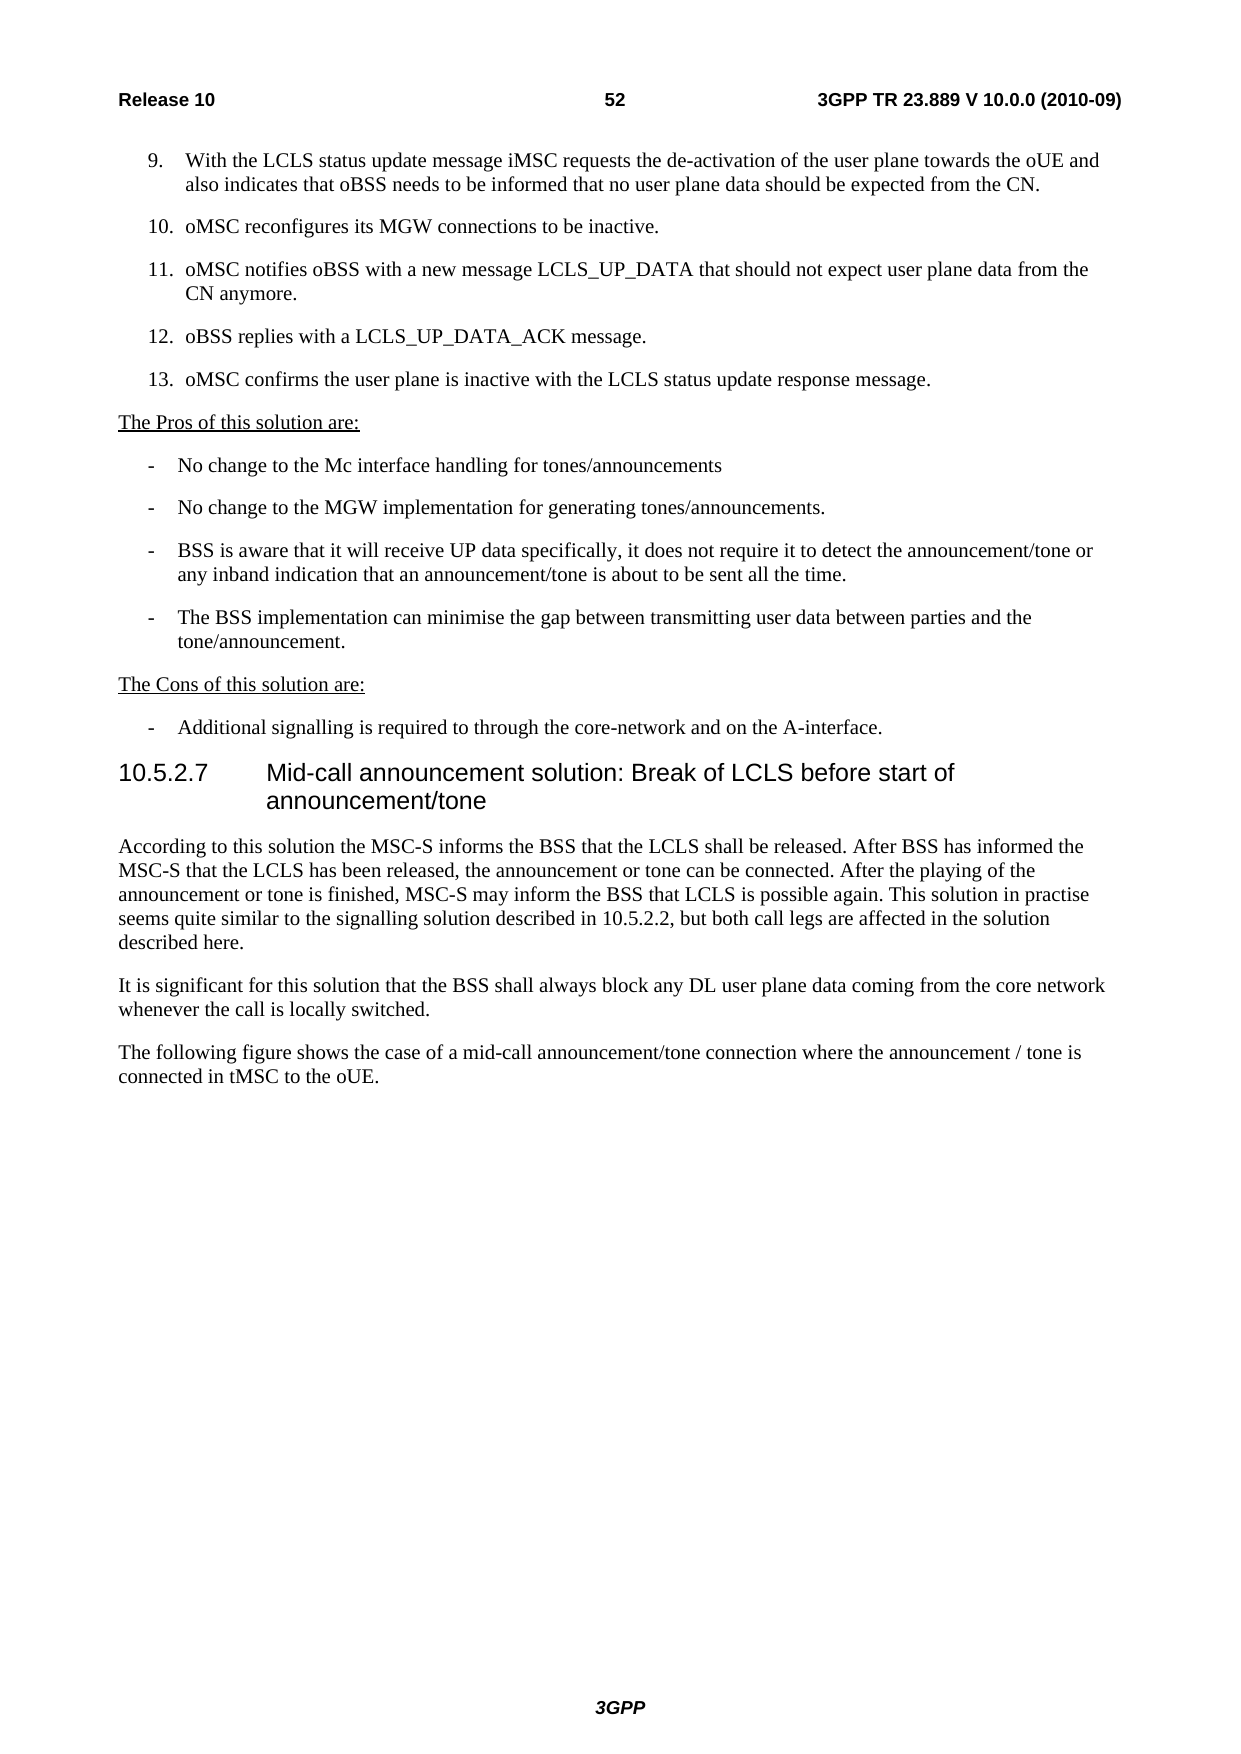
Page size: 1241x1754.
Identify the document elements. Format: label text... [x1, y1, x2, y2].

text It is significant for this solution that the BSS shall always block any DL user plane data coming from the core network whenever the call is locally switched. [118, 973, 1122, 1021]
text The Cons of this solution are: [118, 672, 1122, 696]
text - No change to the MGW implementation for generating tones/announcements. [148, 495, 1122, 519]
list oMSC confirms the user plane is inactive with the LCLS status update response message. [148, 367, 1122, 391]
text According to this solution the MSC-S informs the BSS that the LCLS shall be released. After BSS has informed the MSC-S that the LCLS has been released, the announcement or tone can be connected. After the playing of the announcement or tone is finished, MSC-S may inform the BSS that LCLS is possible again. This solution in practise seems quite similar to the signalling solution described in 10.5.2.2, but both call legs are affected in the solution described here. [118, 834, 1122, 954]
text - No change to the Mc interface handling for tones/announcements [148, 452, 1122, 477]
text - The BSS implementation can minimise the gap between transmitting user data between parties and the tone/announcement. [148, 605, 1122, 653]
text The Pros of this solution are: [118, 410, 1122, 434]
list oBSS replies with a LCLS_UP_DATA_ACK message. [148, 324, 1122, 348]
list oMSC reconfigures its MGW connections to be inactive. [148, 214, 1122, 238]
list oMSC notifies oBSS with a new message LCLS_UP_DATA that should not expect user plane data from the CN anymore. [148, 257, 1122, 305]
text - BSS is aware that it will receive UP data specifically, it does not require it to detect the announcement/tone or any inband indication that an announcement/tone is about to be sent all the time. [148, 538, 1122, 586]
subtitle 10.5.2.7 Mid-call announcement solution: Break of LCLS before start of announcement/tone [118, 757, 1122, 815]
list With the LCLS status update message iMSC requests the de-activation of the user plane towards the oUE and also indicates that oBSS needs to be informed that no user plane data should be expected from the CN. [148, 147, 1122, 196]
text The following figure shows the case of a mid-call announcement/tone connection where the announcement / tone is connected in tMSC to the oUE. [118, 1040, 1122, 1088]
text - Additional signalling is required to through the core-network and on the A-interface. [148, 715, 1122, 739]
